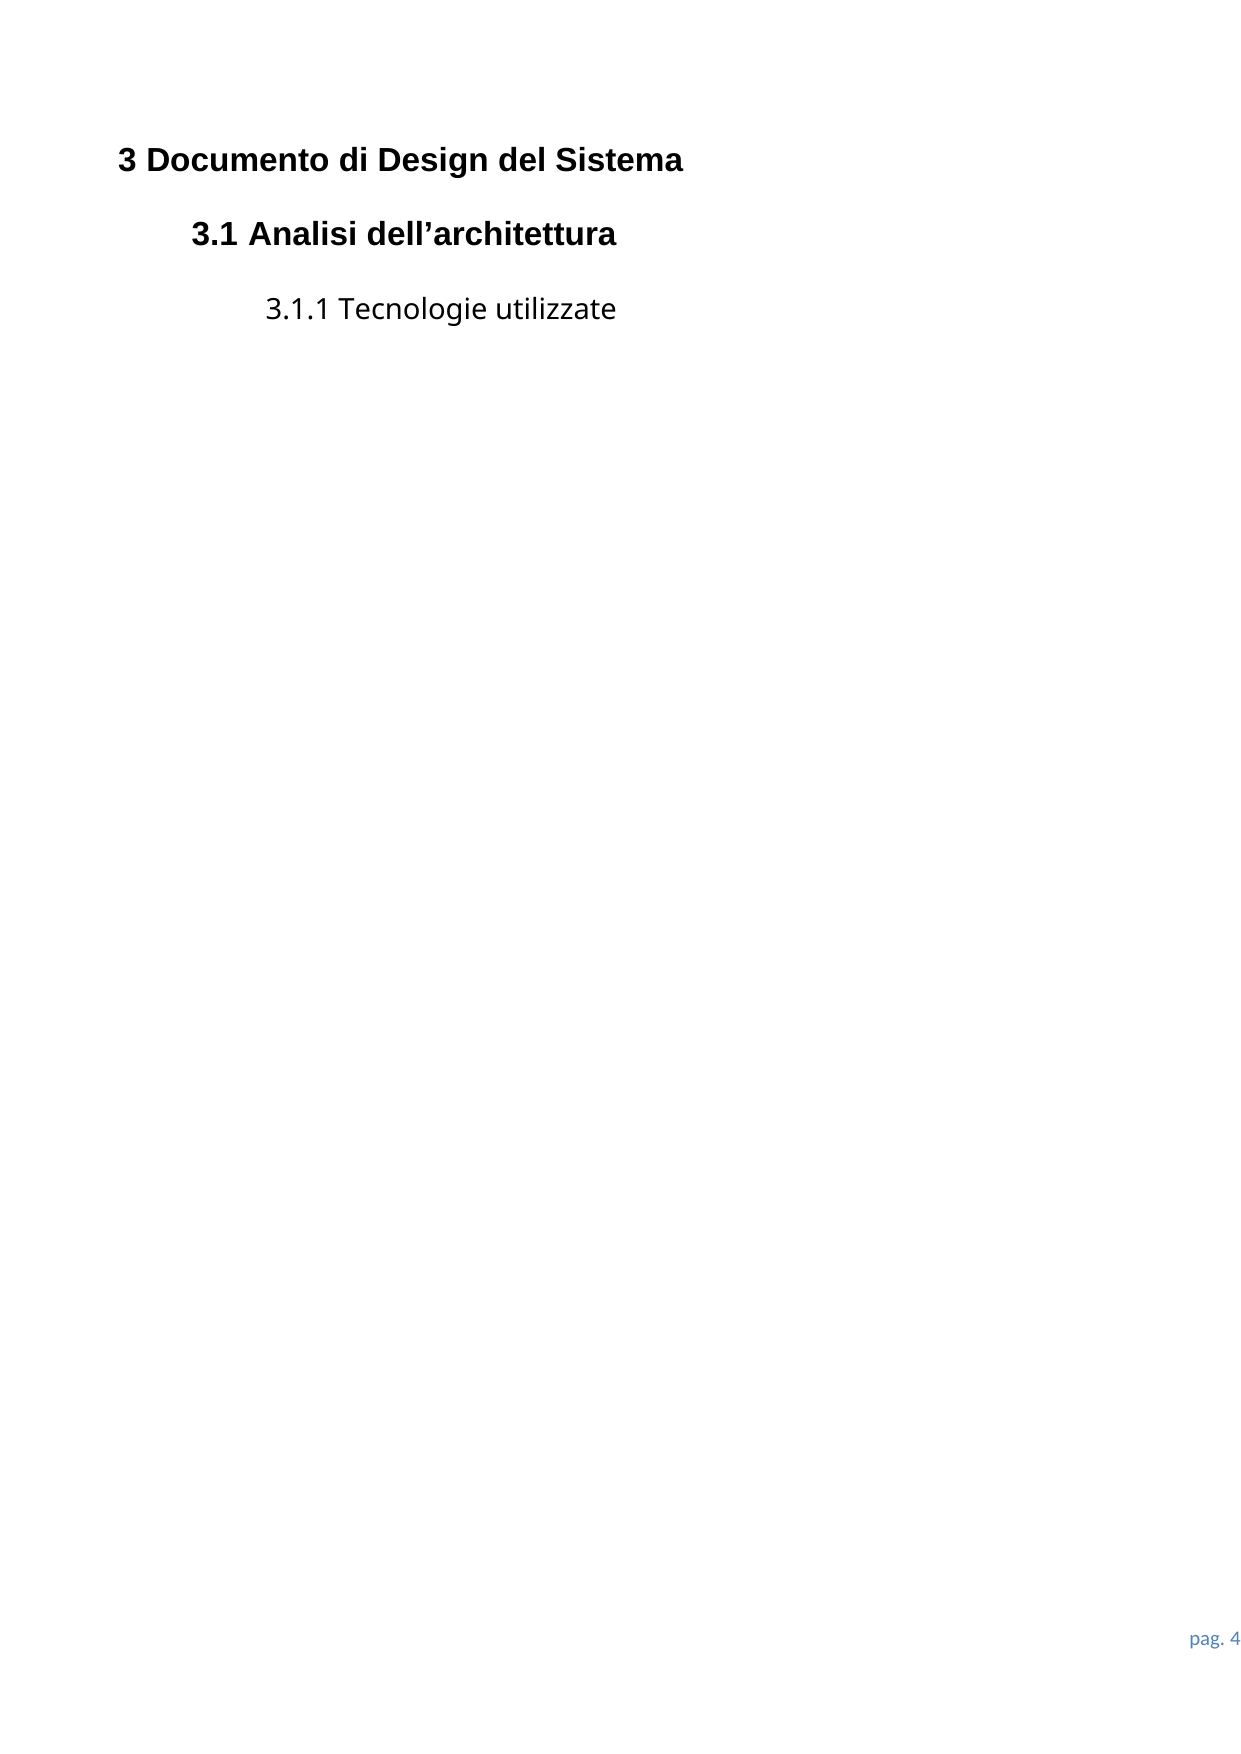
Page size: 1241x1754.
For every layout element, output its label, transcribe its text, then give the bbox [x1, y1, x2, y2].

list Analisi dell’architettura [191, 214, 1240, 252]
list Tecnologie utilizzate [265, 288, 1240, 328]
subtitle Documento di Design del Sistema [118, 139, 1240, 178]
